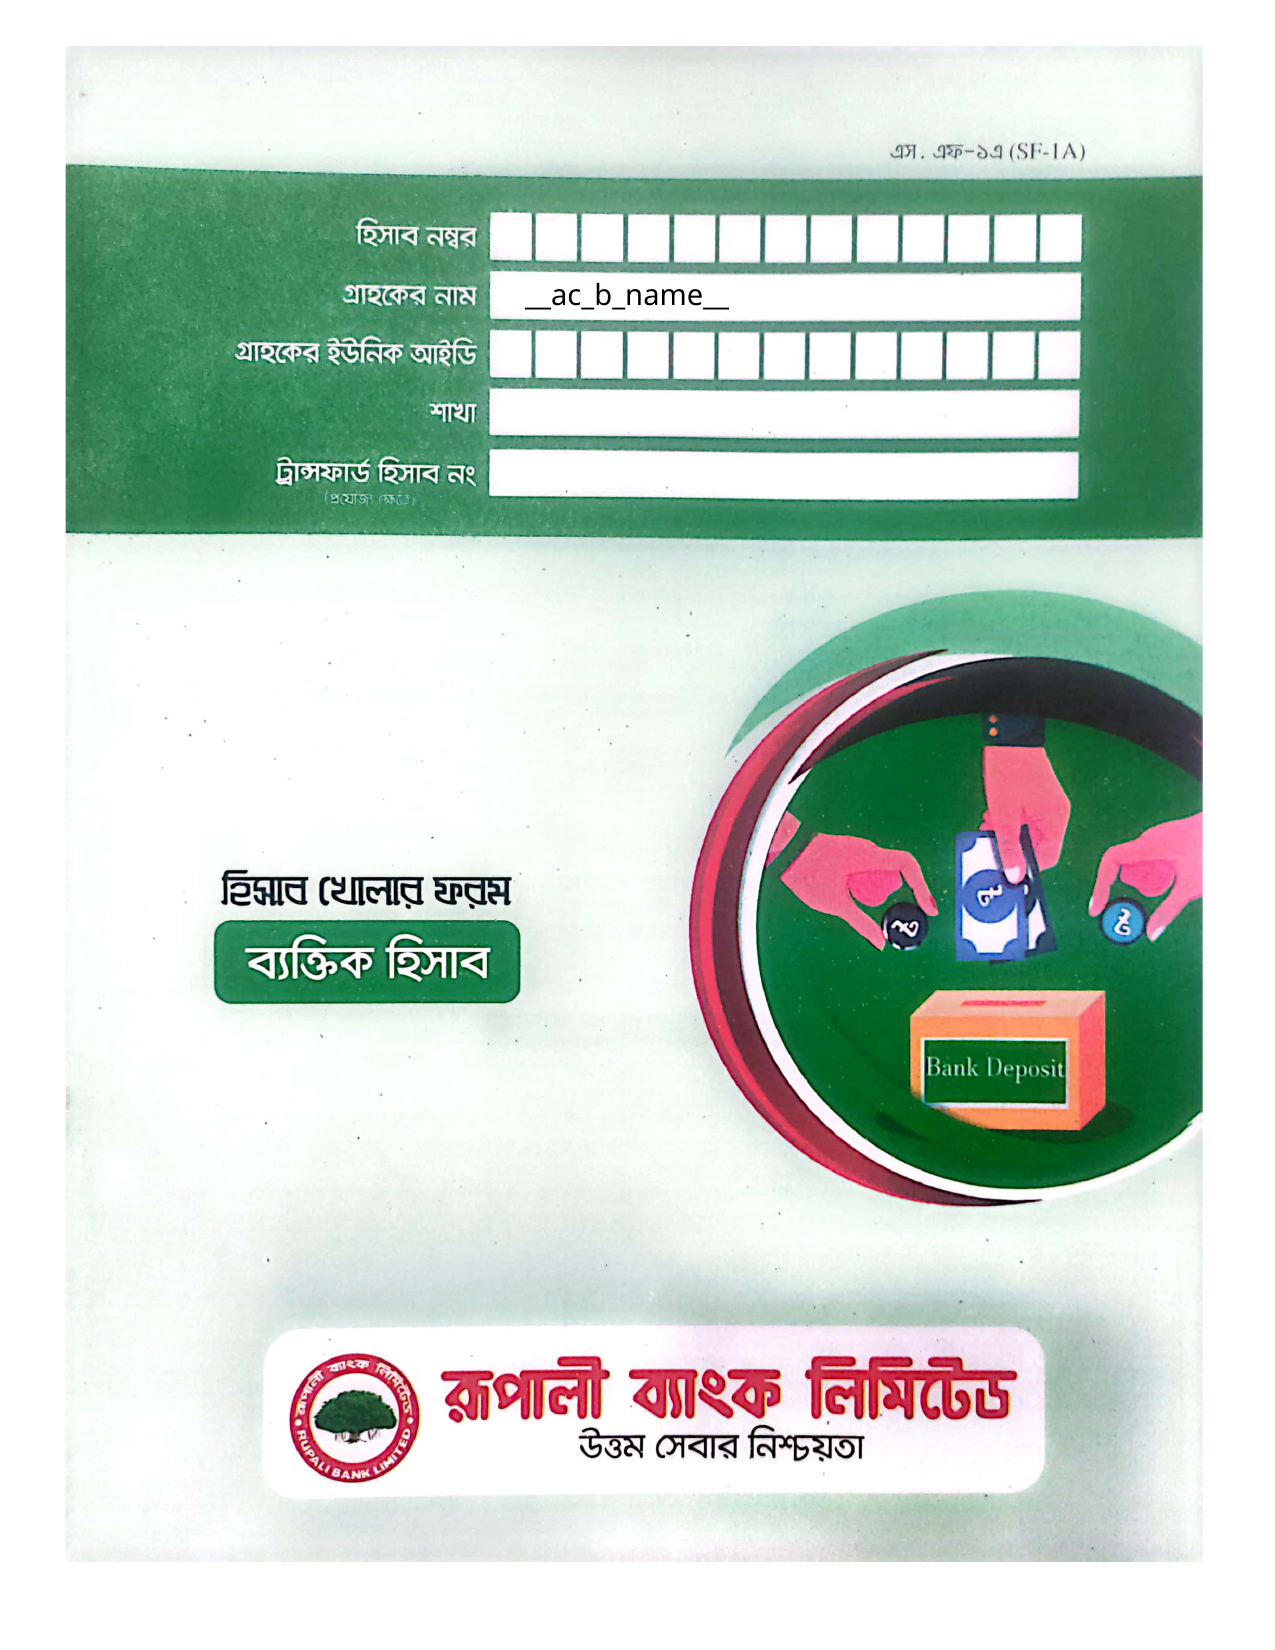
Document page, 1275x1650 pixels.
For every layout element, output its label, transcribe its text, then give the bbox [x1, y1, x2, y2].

text __ac_b_name__ [75, 274, 1200, 314]
picture [65, 46, 1203, 1562]
